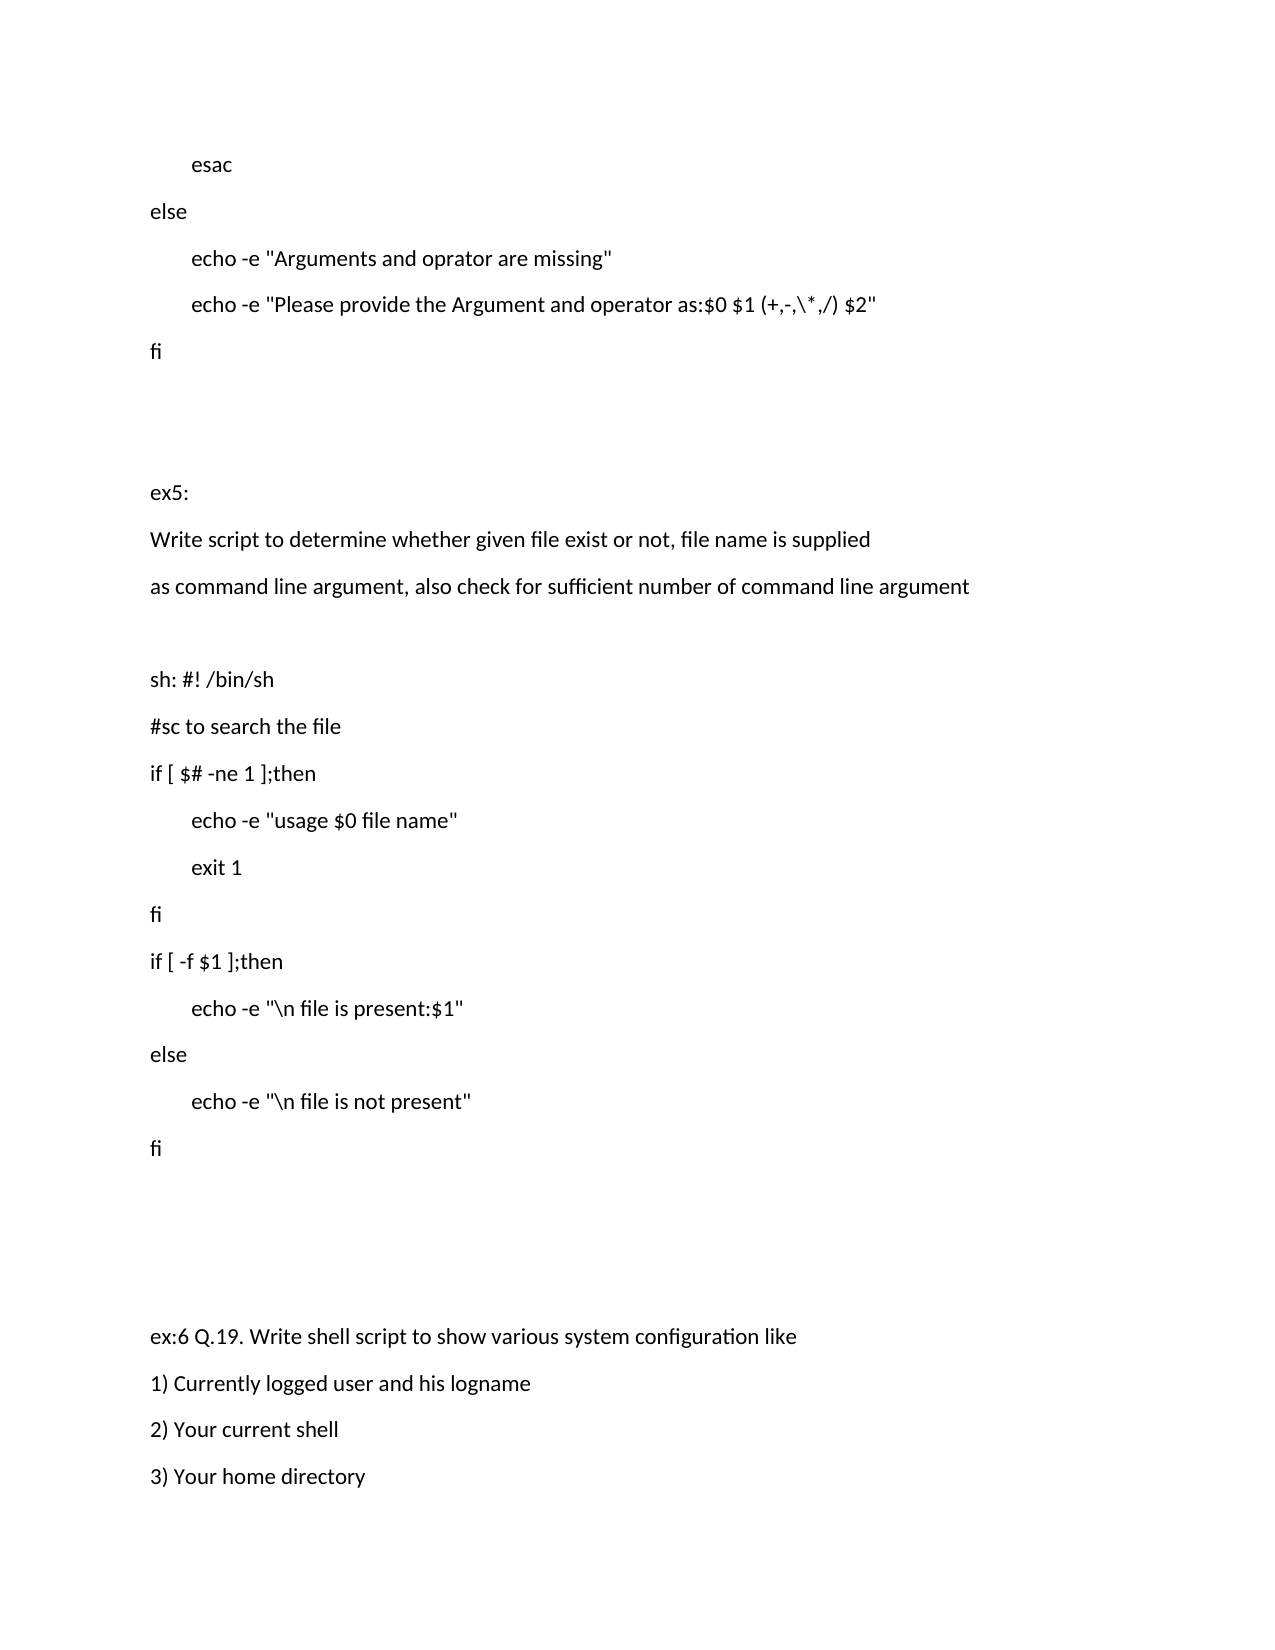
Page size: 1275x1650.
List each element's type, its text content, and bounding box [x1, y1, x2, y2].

text #sc to search the file [150, 712, 1125, 741]
text 3) Your home directory [150, 1462, 1125, 1491]
text fi [150, 900, 1125, 928]
text 1) Currently logged user and his logname [150, 1369, 1125, 1397]
text 2) Your current shell [150, 1416, 1125, 1444]
text exit 1 [150, 853, 1125, 881]
text if [ $# -ne 1 ];then [150, 759, 1125, 787]
text sh: #! /bin/sh [150, 666, 1125, 694]
text ex:6 Q.19. Write shell script to show various system configuration like [150, 1322, 1125, 1350]
text echo -e "\n file is not present" [150, 1087, 1125, 1116]
text if [ -f $1 ];then [150, 947, 1125, 975]
text echo -e "Please provide the Argument and operator as:$0 $1 (+,-,\*,/) $2" [150, 291, 1125, 319]
text else [150, 197, 1125, 225]
text echo -e "\n file is present:$1" [150, 994, 1125, 1022]
text as command line argument, also check for sufficient number of command line argument [150, 572, 1125, 600]
text echo -e "Arguments and oprator are missing" [150, 244, 1125, 272]
text ex5: [150, 478, 1125, 506]
text echo -e "usage $0 file name" [150, 806, 1125, 834]
text else [150, 1041, 1125, 1069]
text fi [150, 337, 1125, 366]
text esac [150, 150, 1125, 178]
text fi [150, 1134, 1125, 1162]
text Write script to determine whether given file exist or not, file name is supplied [150, 525, 1125, 553]
